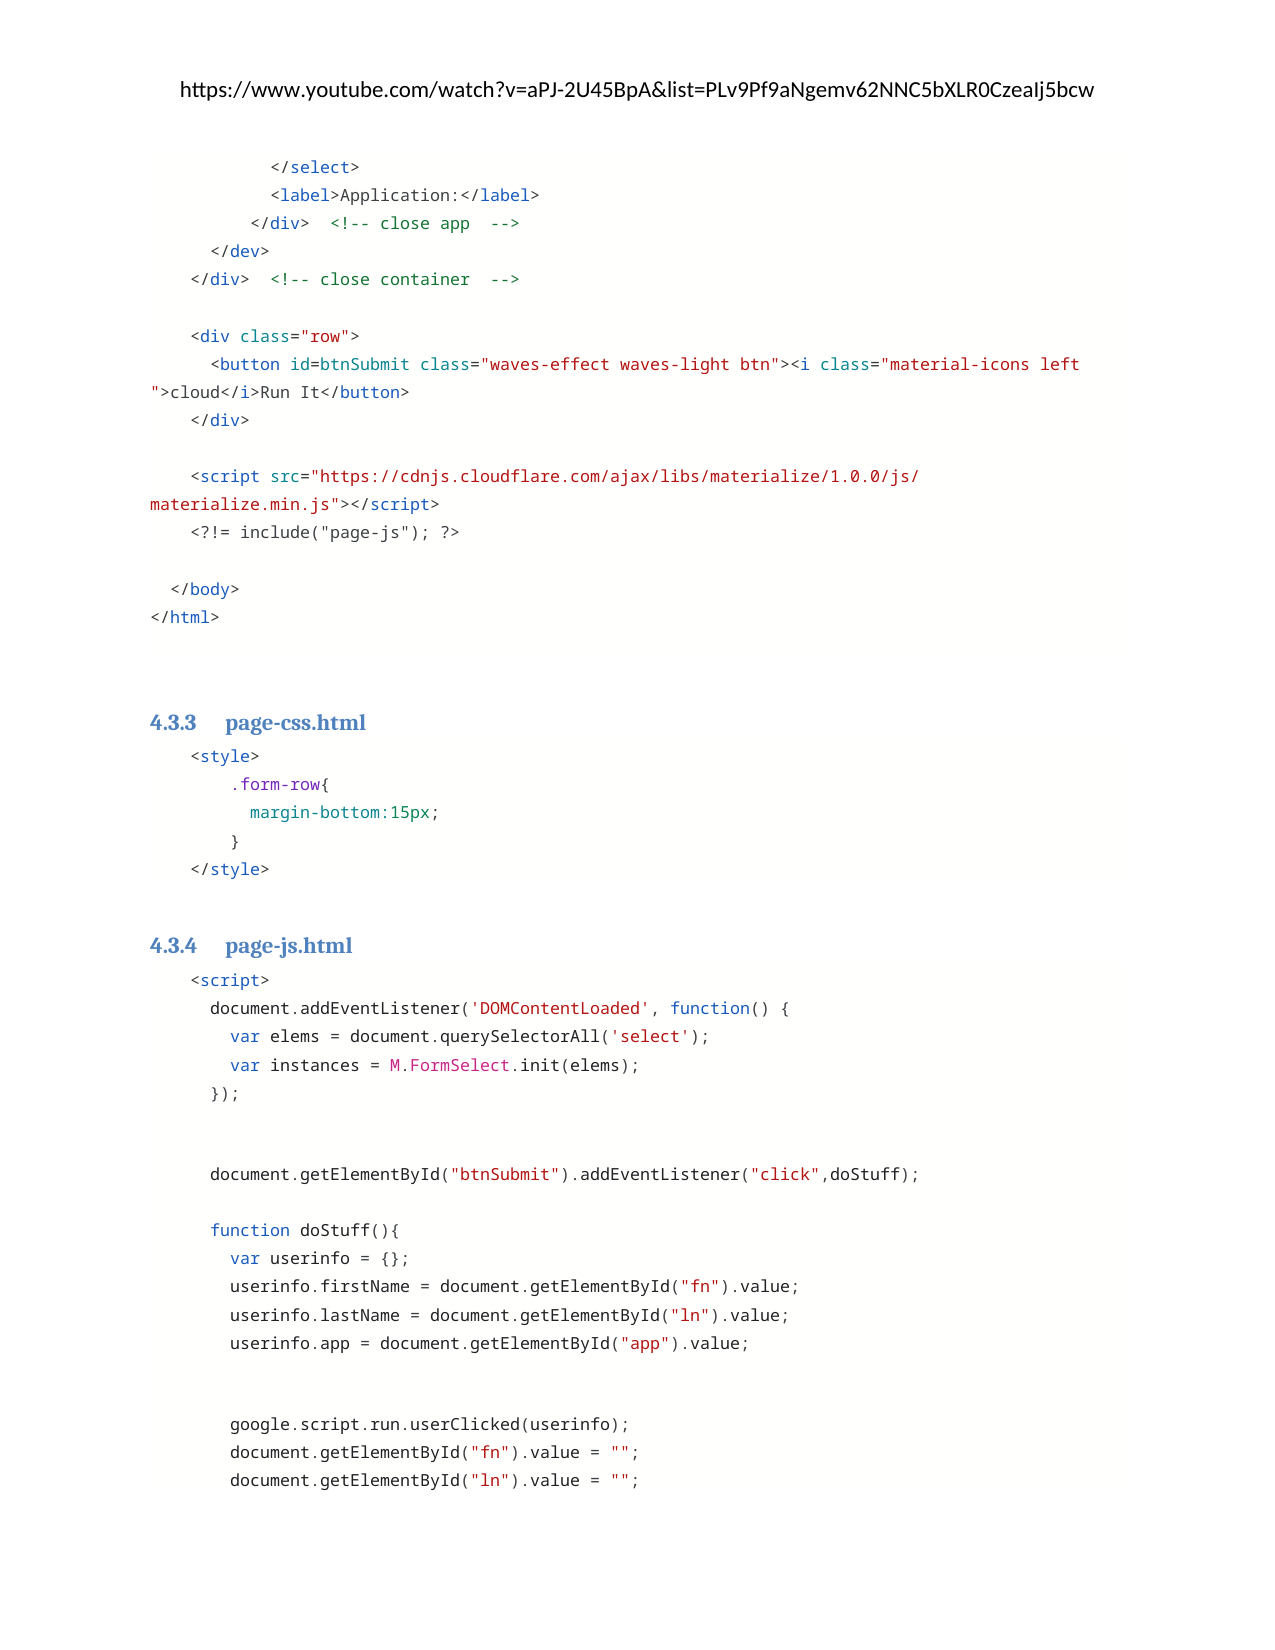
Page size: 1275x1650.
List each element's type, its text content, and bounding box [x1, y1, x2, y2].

text document.getElementById("ln").value = ""; [150, 1463, 1125, 1491]
text google.script.run.userClicked(userinfo); [150, 1407, 1125, 1435]
text </div> <!-- close app --> [150, 206, 1125, 234]
text document.getElementById("btnSubmit").addEventListener("click",doStuff); [150, 1157, 1125, 1185]
text var userinfo = {}; [150, 1241, 1125, 1269]
text </div> [150, 403, 1125, 431]
text userinfo.firstName = document.getElementById("fn").value; [150, 1269, 1125, 1298]
subtitle page-js.html [150, 933, 1125, 959]
text .form-row{ [150, 768, 1125, 796]
text </div> <!-- close container --> [150, 262, 1125, 291]
text } [150, 824, 1125, 852]
text <div class="row"> [150, 319, 1125, 347]
text userinfo.lastName = document.getElementById("ln").value; [150, 1298, 1125, 1326]
text </html> [150, 600, 1125, 628]
subtitle page-css.html [150, 709, 1125, 736]
text document.addEventListener('DOMContentLoaded', function() { [150, 991, 1125, 1019]
text </dev> [150, 234, 1125, 262]
text <label>Application:</label> [150, 178, 1125, 206]
text <script> [150, 963, 1125, 991]
text margin-bottom:15px; [150, 796, 1125, 824]
text </style> [150, 852, 1125, 880]
text document.getElementById("fn").value = ""; [150, 1435, 1125, 1463]
text var elems = document.querySelectorAll('select'); [150, 1019, 1125, 1048]
text function doStuff(){ [150, 1213, 1125, 1241]
text <?!= include("page-js"); ?> [150, 516, 1125, 544]
text </select> [150, 150, 1125, 178]
text userinfo.app = document.getElementById("app").value; [150, 1326, 1125, 1354]
text </body> [150, 572, 1125, 600]
text <button id=btnSubmit class="waves-effect waves-light btn"><i class="material-icons left">cloud</i>Run It</button> [150, 347, 1125, 403]
text <style> [150, 739, 1125, 768]
text var instances = M.FormSelect.init(elems); [150, 1048, 1125, 1076]
text }); [150, 1076, 1125, 1104]
text <script src="https://cdnjs.cloudflare.com/ajax/libs/materialize/1.0.0/js/materialize.min.js"></script> [150, 459, 1125, 516]
